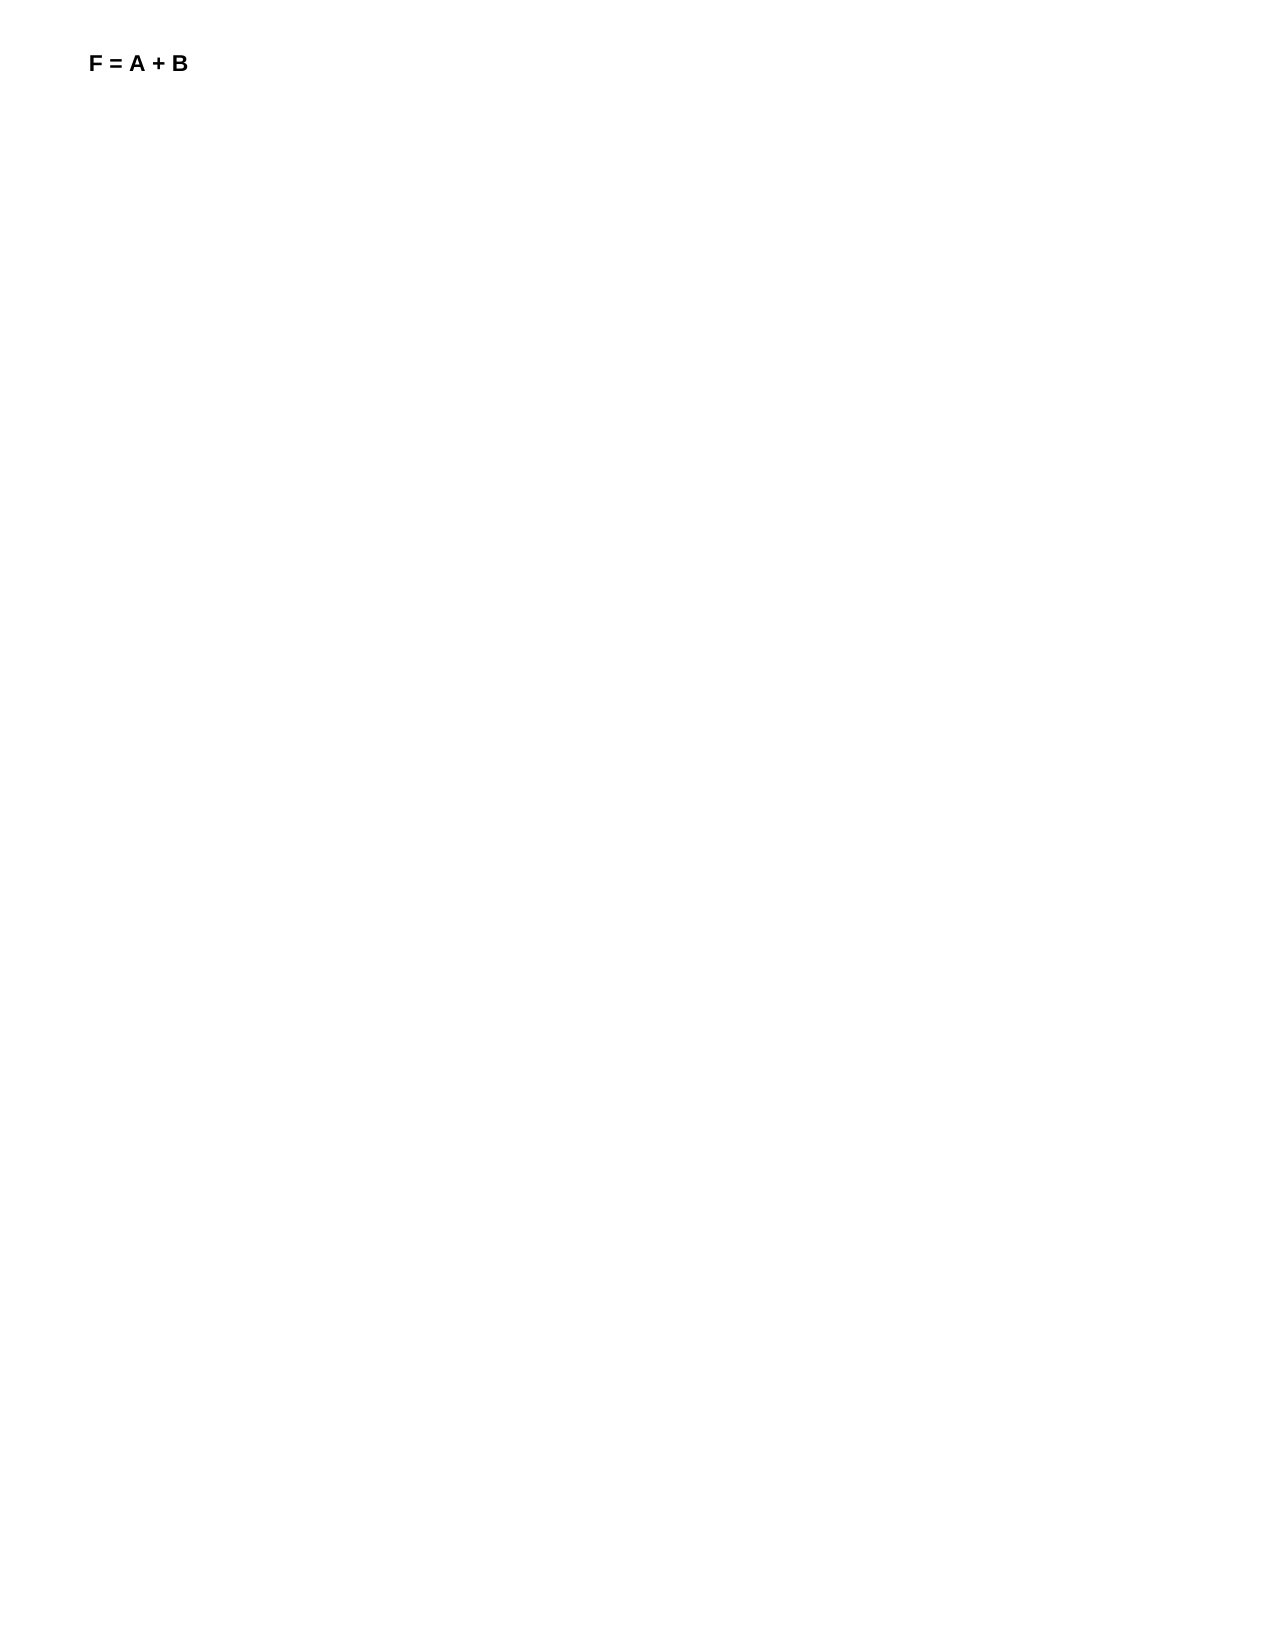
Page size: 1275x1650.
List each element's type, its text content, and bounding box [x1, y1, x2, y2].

subtitle F = A + B [89, 50, 1239, 76]
